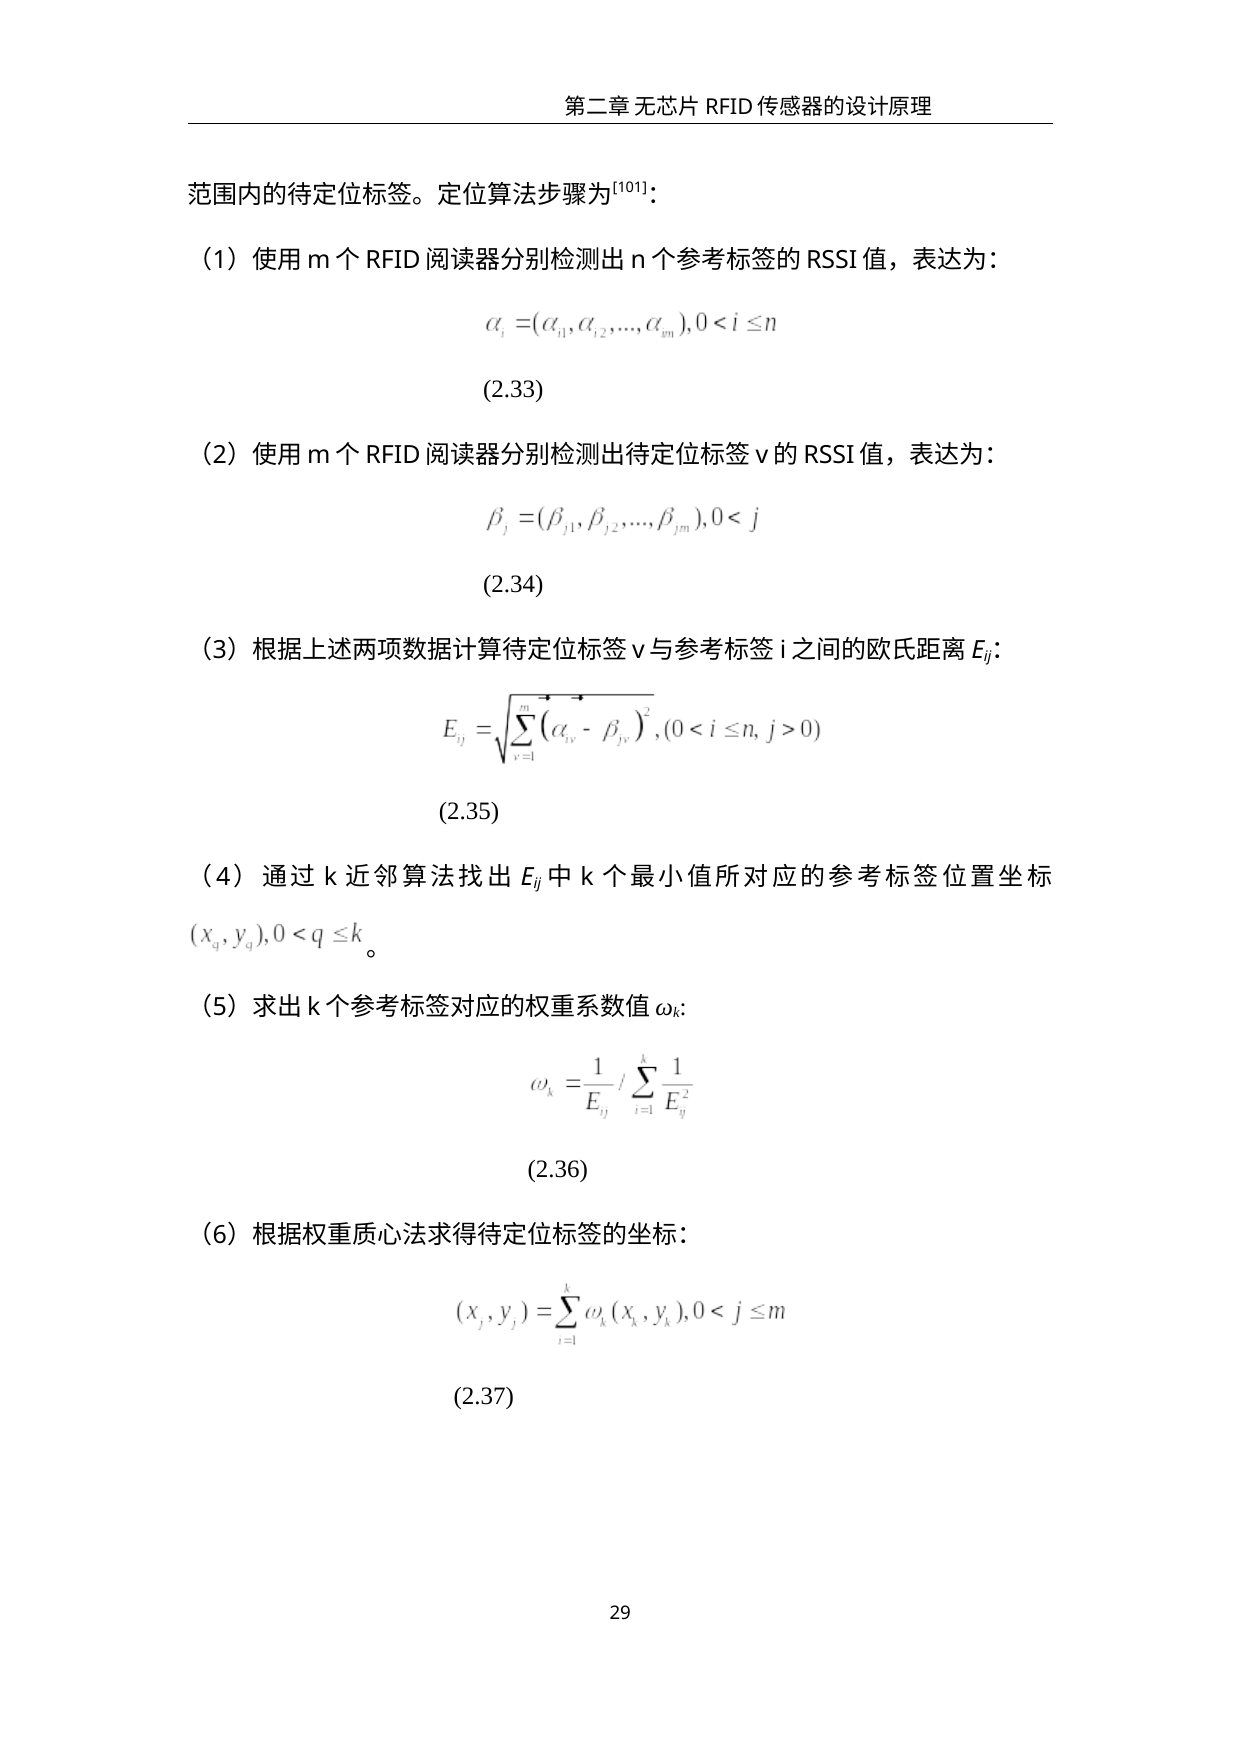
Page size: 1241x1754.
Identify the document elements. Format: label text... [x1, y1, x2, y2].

text (2.36) [187, 1037, 1053, 1200]
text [187, 160, 1053, 225]
text (2.34) [187, 485, 1053, 615]
text （2）使用m个RFID阅读器分别检测出待定位标签v的RSSI值，表达为： [187, 420, 1053, 485]
text （5）求出k个参考标签对应的权重系数值ωk: [187, 972, 1053, 1037]
text （6）根据权重质心法求得待定位标签的坐标： [187, 1200, 1053, 1265]
text (2.37) [187, 1265, 1053, 1427]
text （4）通过k近邻算法找出Eij中k个最小值所对应的参考标签位置坐标。 [187, 842, 1053, 972]
text （1）使用m个RFID阅读器分别检测出n个参考标签的RSSI值，表达为： [187, 225, 1053, 290]
text （3）根据上述两项数据计算待定位标签v与参考标签i之间的欧氏距离Eij： [187, 615, 1053, 680]
text (2.35) [187, 680, 1053, 842]
text (2.33) [187, 290, 1053, 420]
